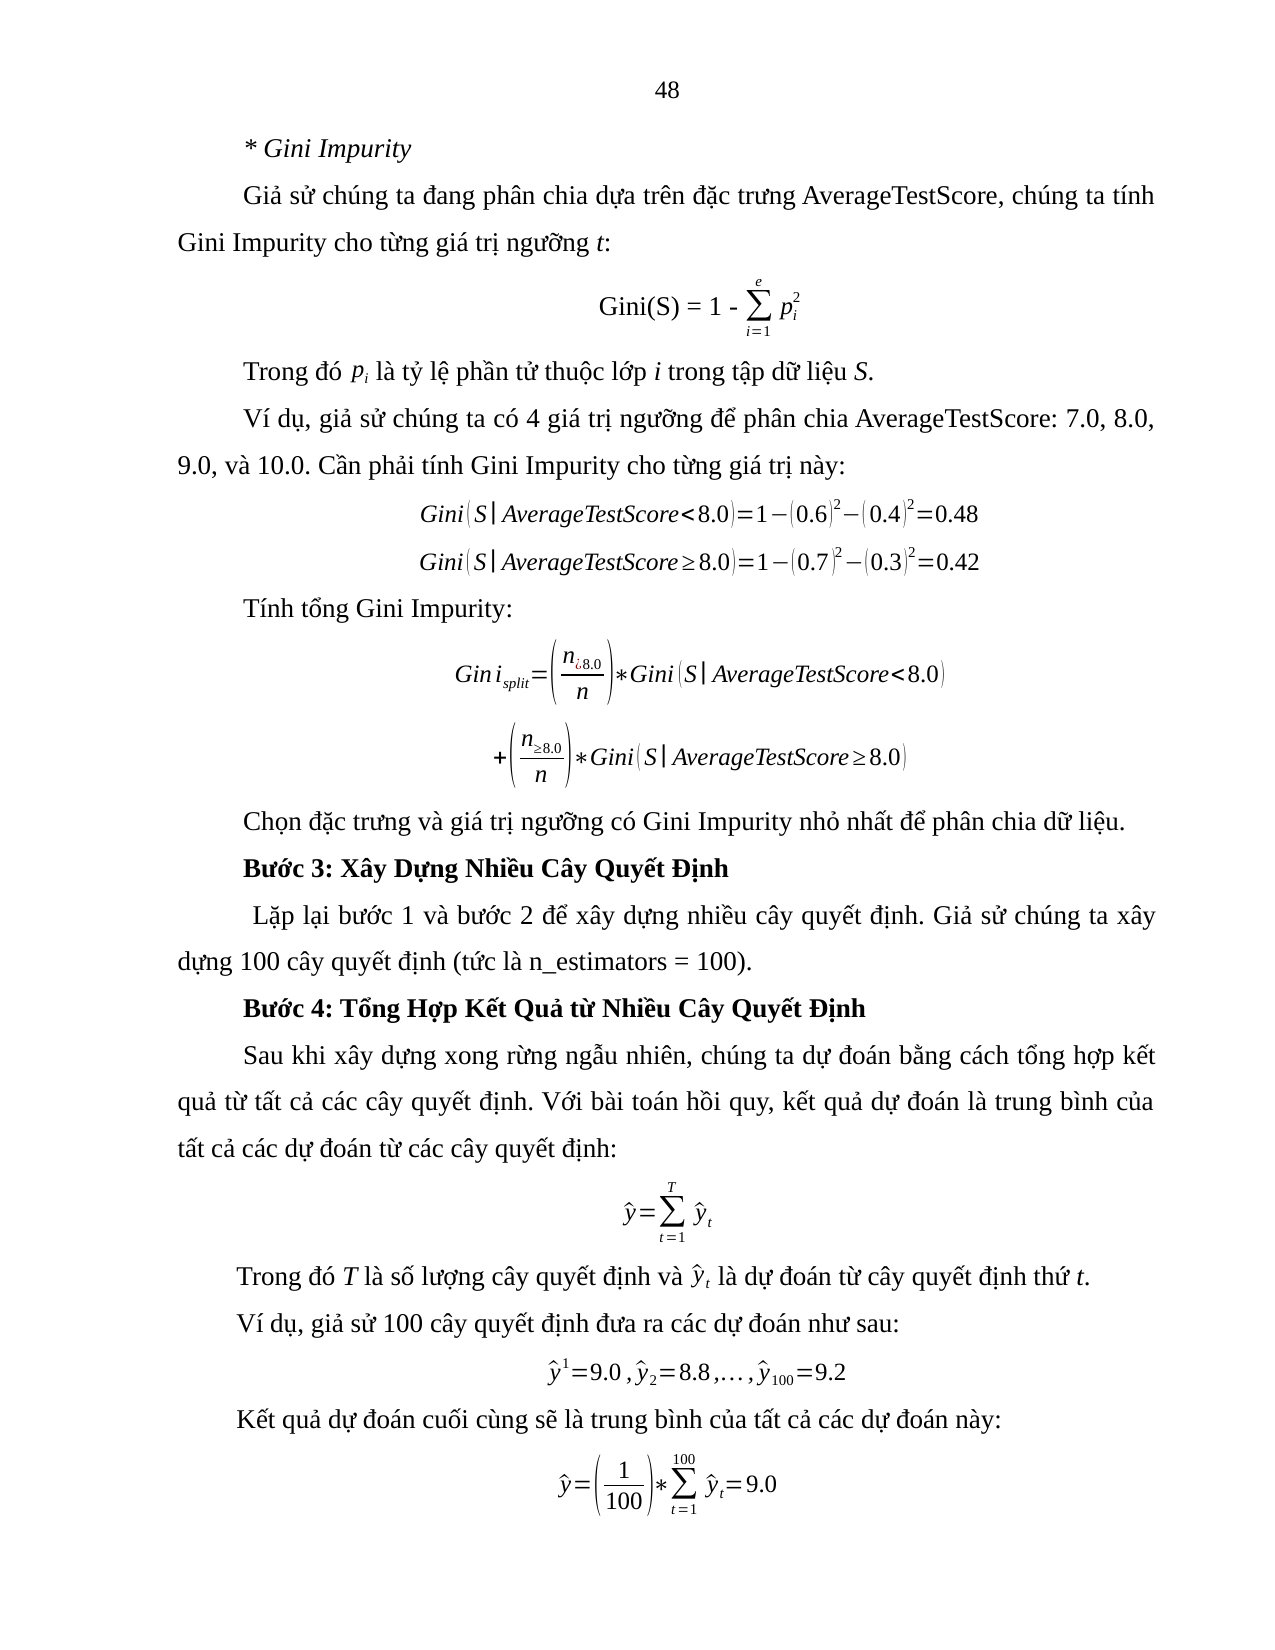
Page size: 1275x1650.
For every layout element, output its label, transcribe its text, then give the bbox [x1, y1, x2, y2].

text Bước 4: Tổng Hợp Kết Quả từ Nhiều Cây Quyết Định [177, 992, 1157, 1023]
text Tính tổng Gini Impurity: [177, 592, 1157, 623]
text Kết quả dự đoán cuối cùng sẽ là trung bình của tất cả các dự đoán này: [177, 1403, 1157, 1434]
text * Gini Impurity [177, 132, 1157, 164]
text Trong đó ​ là tỷ lệ phần tử thuộc lớp i trong tập dữ liệu S. [177, 355, 1157, 387]
text Sau khi xây dựng xong rừng ngẫu nhiên, chúng ta dự đoán bằng cách tổng hợp kết quả từ tất cả các cây quyết định. Với bài toán hồi quy, kết quả dự đoán là trung bình của tất cả các dự đoán từ các cây quyết định: [177, 1039, 1157, 1163]
text Ví dụ, giả sử chúng ta có 4 giá trị ngưỡng để phân chia AverageTestScore: 7.0, 8.0, 9.0, và 10.0. Cần phải tính Gini Impurity cho từng giá trị này: [177, 402, 1157, 480]
text Gini(S) = 1 - [177, 272, 1157, 340]
text Bước 3: Xây Dựng Nhiều Cây Quyết Định [177, 852, 1157, 883]
text Giả sử chúng ta đang phân chia dựa trên đặc trưng AverageTestScore, chúng ta tính Gini Impurity cho từng giá trị ngưỡng t: [177, 179, 1157, 257]
text Ví dụ, giả sử 100 cây quyết định đưa ra các dự đoán như sau: [177, 1307, 1157, 1338]
text Trong đó T là số lượng cây quyết định và ​ là dự đoán từ cây quyết định thứ t. [177, 1260, 1157, 1292]
text Chọn đặc trưng và giá trị ngưỡng có Gini Impurity nhỏ nhất để phân chia dữ liệu. [177, 805, 1157, 837]
text Lặp lại bước 1 và bước 2 để xây dựng nhiều cây quyết định. Giả sử chúng ta xây dựng 100 cây quyết định (tức là n_estimators = 100). [177, 899, 1157, 977]
